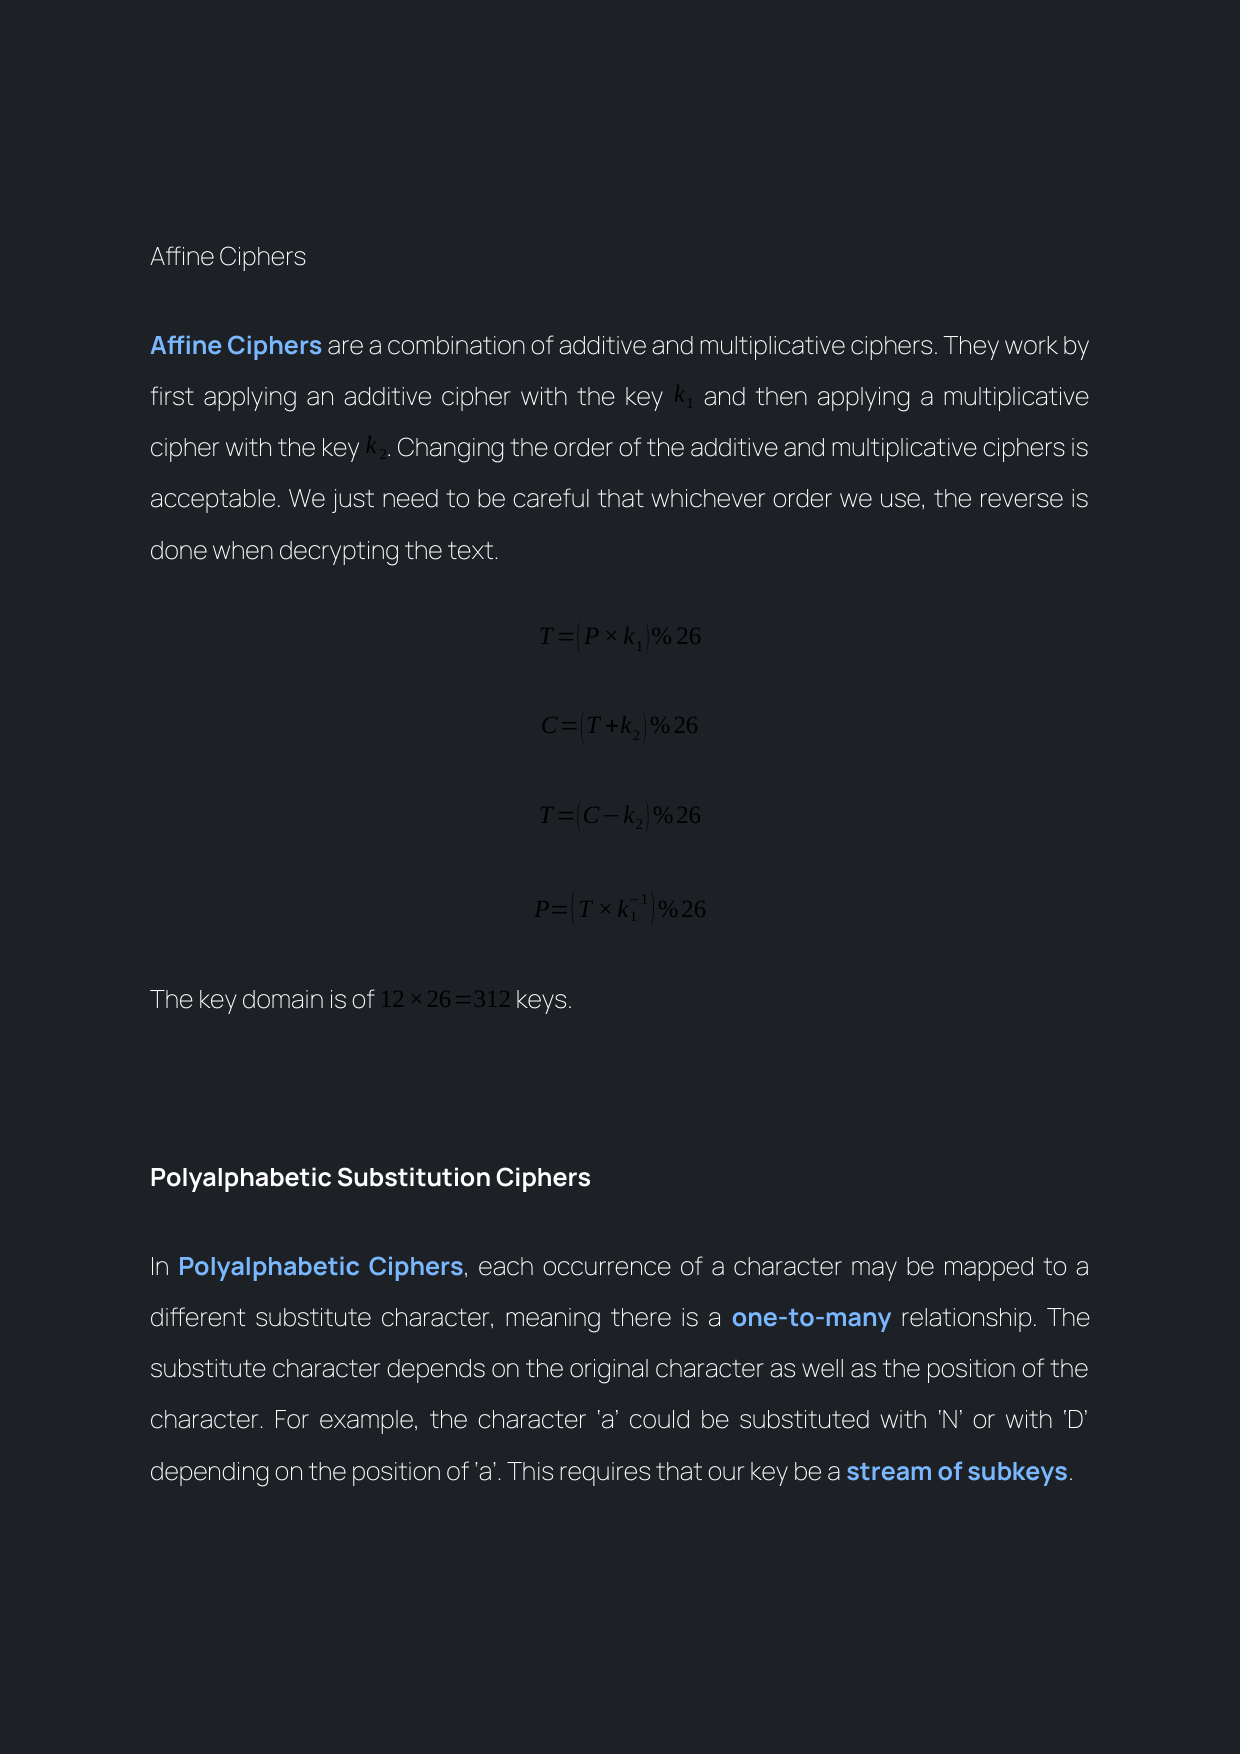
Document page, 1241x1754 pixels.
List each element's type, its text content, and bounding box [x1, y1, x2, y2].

subtitle Affine Ciphers [150, 239, 1090, 273]
text In Polyalphabetic Ciphers, each occurrence of a character may be mapped to a different substitute character, meaning there is a one-to-many relationship. The substitute character depends on the original character as well as the position of the character. For example, the character ‘a’ could be substituted with ‘N’ or with ‘D’ depending on the position of ‘a’. This requires that our key be a stream of subkeys. [150, 1248, 1090, 1488]
text The key domain is of keys. [150, 982, 1090, 1016]
subtitle Polyalphabetic Substitution Ciphers [150, 1160, 1090, 1194]
text Affine Ciphers are a combination of additive and multiplicative ciphers. They work by first applying an additive cipher with the key and then applying a multiplicative cipher with the key . Changing the order of the additive and multiplicative ciphers is acceptable. We just need to be careful that whichever order we use, the reverse is done when decrypting the text. [150, 327, 1090, 567]
